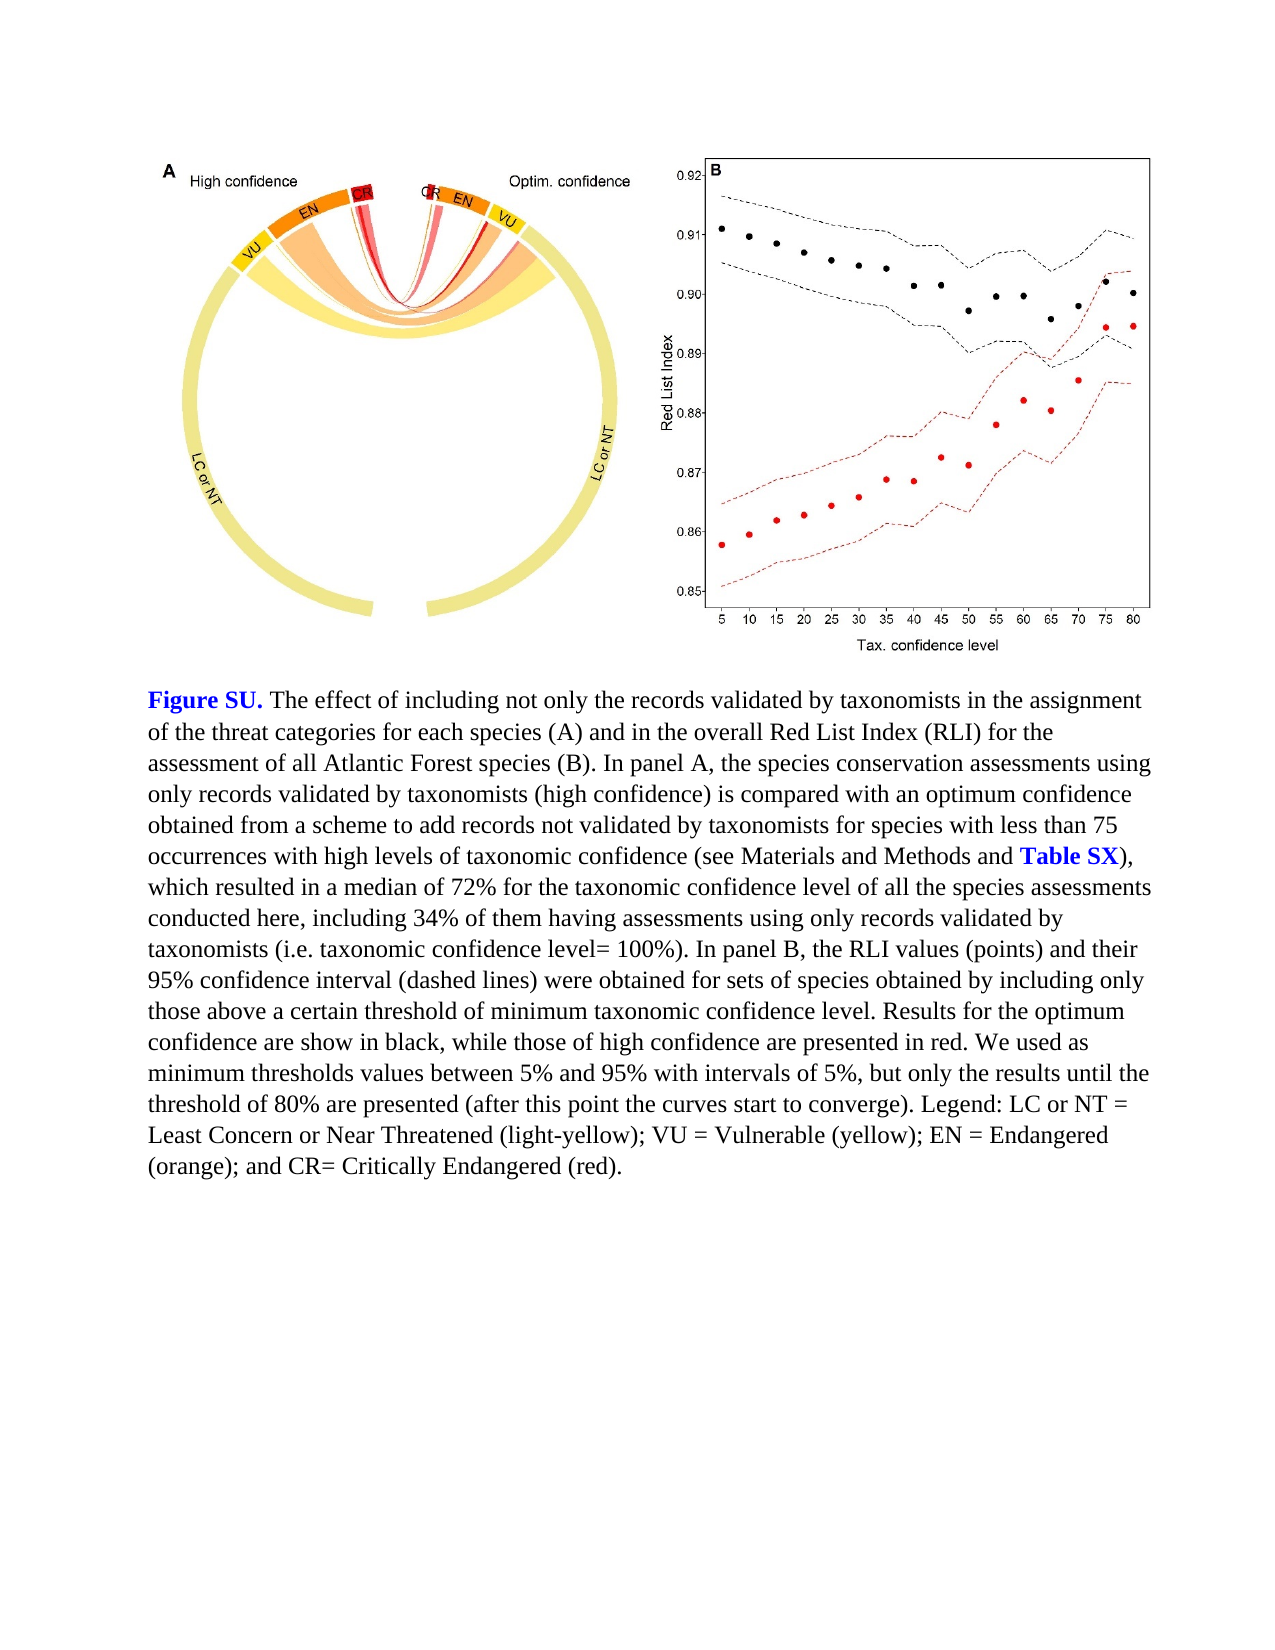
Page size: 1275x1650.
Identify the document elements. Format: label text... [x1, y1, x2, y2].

picture [147, 147, 1157, 653]
list Figure SU. The effect of including not only the records validated by taxonomists in the assignment of the threat categories for each species (A) and in the overall Red List Index (RLI) for the assessment of all Atlantic Forest species (B). In panel A, the species conservation assessments using only records validated by taxonomists (high confidence) is compared with an optimum confidence obtained from a scheme to add records not validated by taxonomists for species with less than 75 occurrences with high levels of taxonomic confidence (see Materials and Methods and Table SX), which resulted in a median of 72% for the taxonomic confidence level of all the species assessments conducted here, including 34% of them having assessments using only records validated by taxonomists (i.e. taxonomic confidence level= 100%). In panel B, the RLI values (points) and their 95% confidence interval (dashed lines) were obtained for sets of species obtained by including only those above a certain threshold of minimum taxonomic confidence level. Results for the optimum confidence are show in black, while those of high confidence are presented in red. We used as minimum thresholds values between 5% and 95% with intervals of 5%, but only the results until the threshold of 80% are presented (after this point the curves start to converge). Legend: LC or NT = Least Concern or Near Threatened (light-yellow); VU = Vulnerable (yellow); EN = Endangered (orange); and CR= Critically Endangered (red). [148, 686, 1157, 1180]
